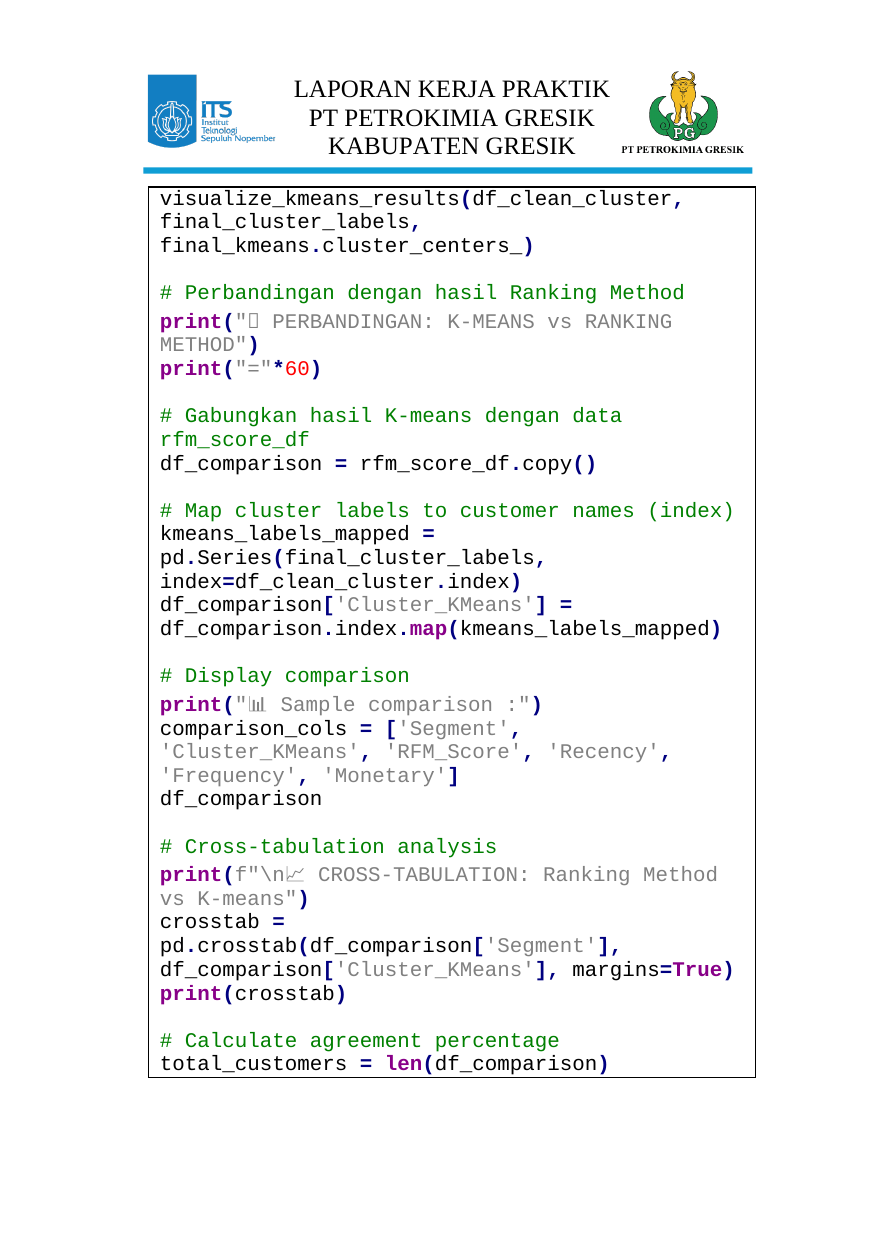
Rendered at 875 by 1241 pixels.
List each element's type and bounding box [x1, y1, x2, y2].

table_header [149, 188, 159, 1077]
picture [147, 74, 276, 148]
picture [612, 67, 753, 158]
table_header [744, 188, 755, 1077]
